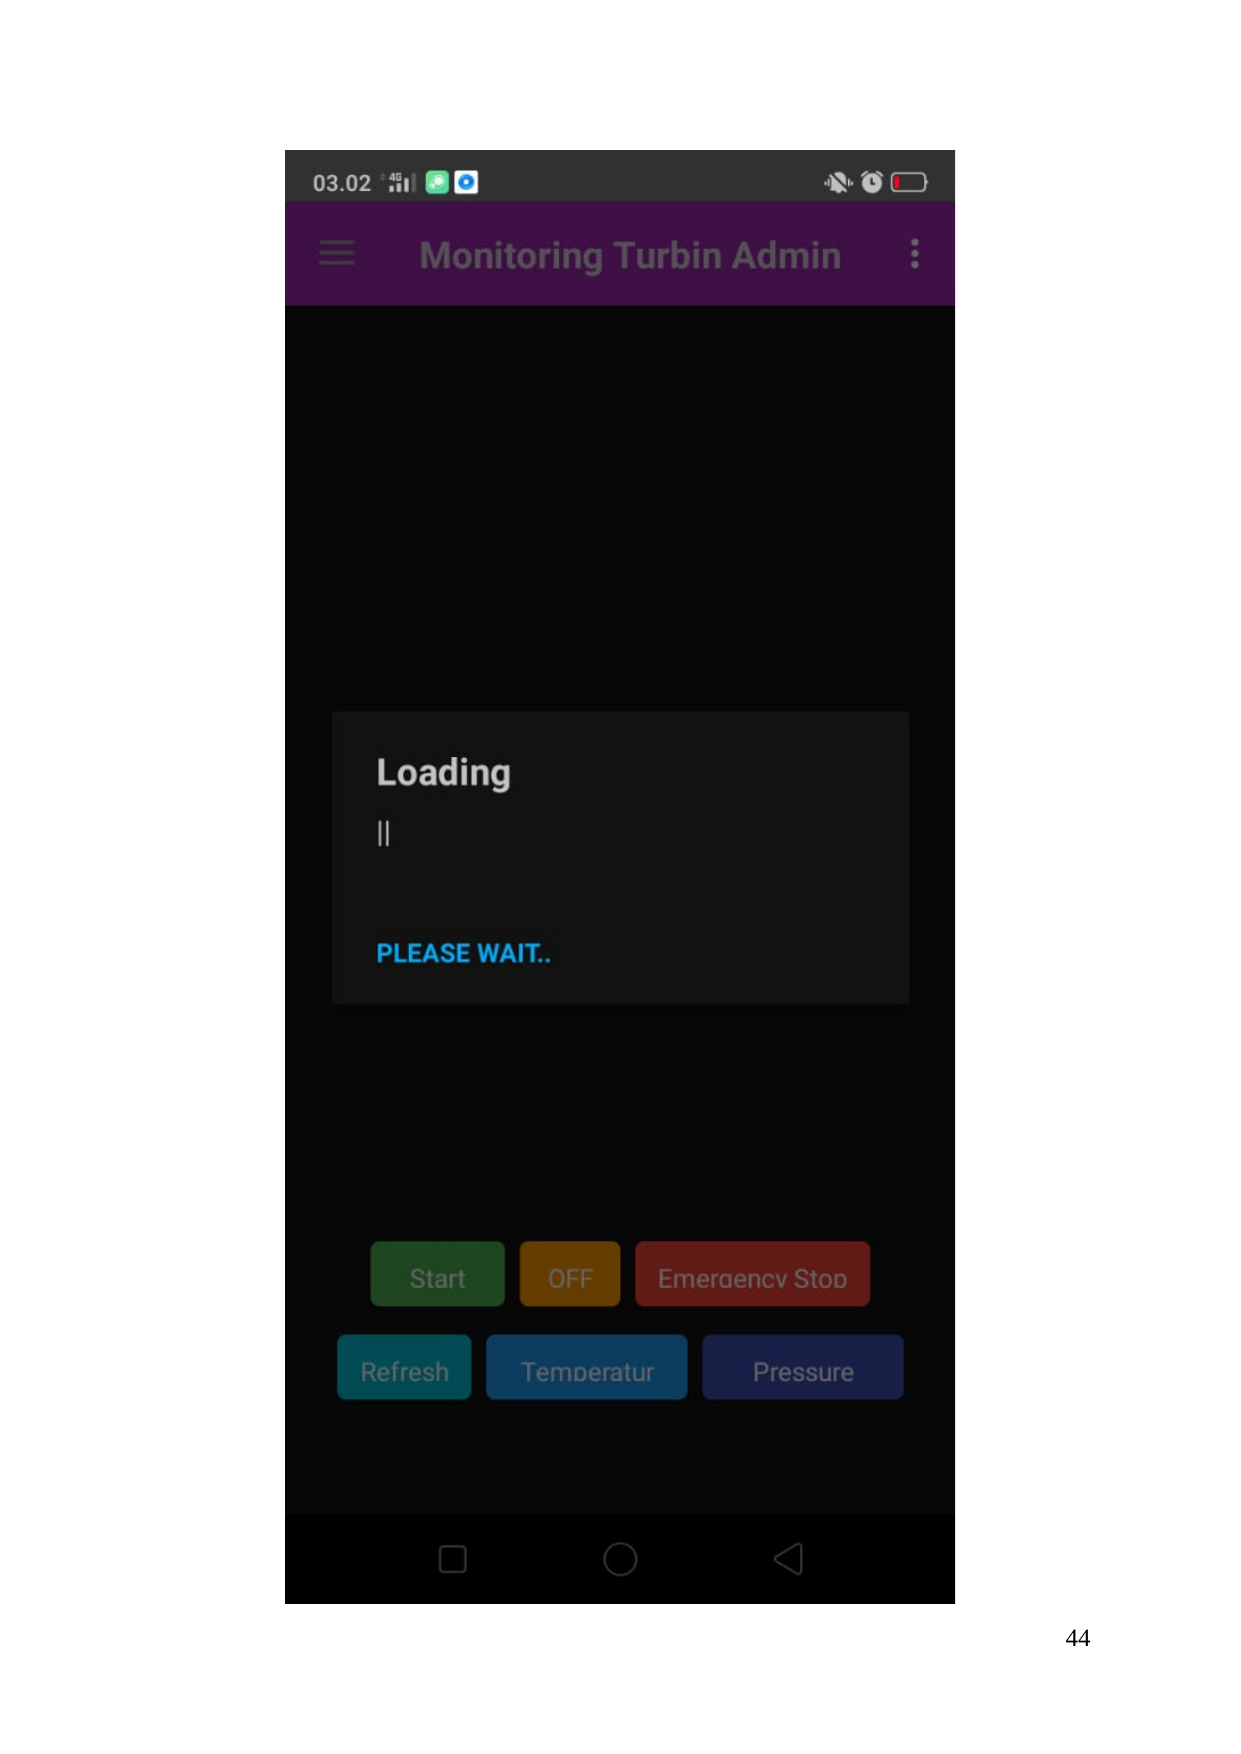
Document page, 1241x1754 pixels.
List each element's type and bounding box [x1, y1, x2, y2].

picture [285, 150, 956, 1604]
